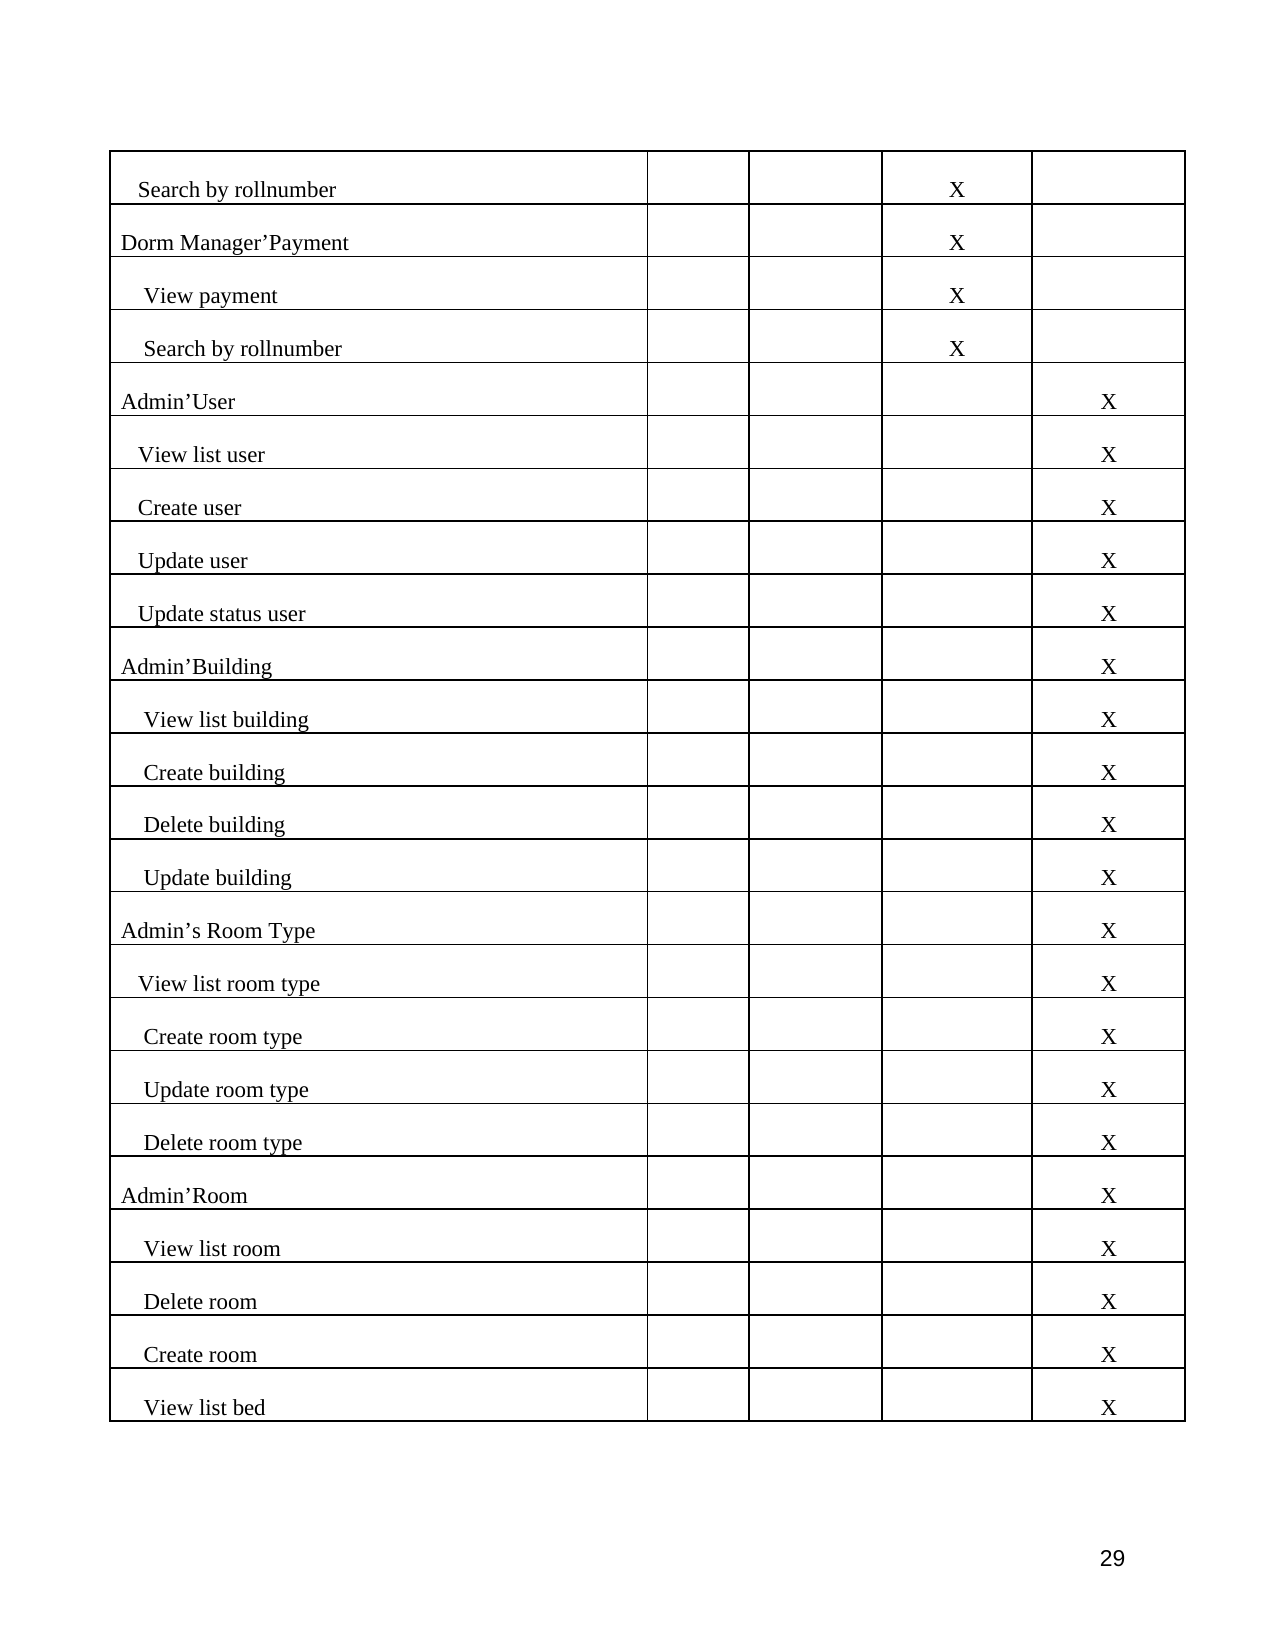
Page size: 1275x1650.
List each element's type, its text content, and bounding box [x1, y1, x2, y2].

table_cell X [1033, 840, 1184, 891]
table_cell [750, 787, 881, 838]
table_cell Create user [111, 469, 647, 520]
table_cell [648, 1051, 748, 1102]
table_cell Search by rollnumber [111, 310, 647, 362]
table_cell [1033, 152, 1184, 203]
table_cell Delete room [111, 1263, 647, 1314]
table_cell [750, 1051, 881, 1102]
table_cell [750, 1210, 881, 1261]
table_cell Delete building [111, 787, 647, 838]
table_cell [883, 469, 1031, 520]
table_cell X [883, 310, 1031, 362]
table_cell View list room [111, 1210, 647, 1261]
table_cell [648, 575, 748, 626]
table_cell [883, 1157, 1031, 1208]
table_cell [883, 1104, 1031, 1155]
table_cell X [1033, 1316, 1184, 1367]
table_cell [648, 787, 748, 838]
table_cell View list room type [111, 945, 647, 997]
table_cell [1033, 205, 1184, 256]
table_cell [883, 1263, 1031, 1314]
table_cell Create building [111, 734, 647, 785]
table_cell [648, 363, 748, 414]
table_cell [648, 257, 748, 309]
table_cell Update user [111, 522, 647, 573]
table_cell [883, 681, 1031, 732]
table_cell [883, 734, 1031, 785]
table_cell [883, 416, 1031, 467]
table_cell View list bed [111, 1369, 647, 1420]
table_cell Create room [111, 1316, 647, 1367]
table_cell [883, 1316, 1031, 1367]
table_cell [648, 522, 748, 573]
table_cell [1033, 310, 1184, 362]
table_cell [648, 628, 748, 679]
table_cell [750, 1369, 881, 1420]
table_cell [750, 469, 881, 520]
table_cell X [1033, 363, 1184, 414]
table_cell [750, 734, 881, 785]
table_cell X [1033, 1263, 1184, 1314]
table_cell X [1033, 575, 1184, 626]
table_cell X [1033, 998, 1184, 1049]
table_cell [883, 998, 1031, 1049]
table_cell Admin’Room [111, 1157, 647, 1208]
table_cell [750, 522, 881, 573]
table_cell [883, 1051, 1031, 1102]
table_cell [883, 363, 1031, 414]
table_cell [750, 998, 881, 1049]
table_cell [750, 1104, 881, 1155]
table_cell X [1033, 416, 1184, 467]
table_cell [648, 416, 748, 467]
table_cell Admin’User [111, 363, 647, 414]
table_cell [648, 1316, 748, 1367]
table_cell Update building [111, 840, 647, 891]
table_cell [750, 1157, 881, 1208]
table_cell X [883, 257, 1031, 309]
table_cell [750, 416, 881, 467]
table_cell [883, 1210, 1031, 1261]
table_cell [648, 310, 748, 362]
table_cell [648, 945, 748, 997]
table_cell [883, 575, 1031, 626]
table_cell Delete room type [111, 1104, 647, 1155]
table_cell [648, 1210, 748, 1261]
table_cell [750, 1316, 881, 1367]
table_cell X [1033, 734, 1184, 785]
table_cell [750, 945, 881, 997]
table_cell [750, 840, 881, 891]
table_cell X [1033, 628, 1184, 679]
table_cell [750, 575, 881, 626]
table_cell [648, 1104, 748, 1155]
table_cell [750, 310, 881, 362]
table_cell X [1033, 787, 1184, 838]
table_cell View payment [111, 257, 647, 309]
table_cell [648, 998, 748, 1049]
table_cell [883, 840, 1031, 891]
table_cell Admin’Building [111, 628, 647, 679]
table_cell X [1033, 1104, 1184, 1155]
table_cell [883, 892, 1031, 944]
table_cell [883, 945, 1031, 997]
table_cell X [1033, 1369, 1184, 1420]
table_cell Admin’s Room Type [111, 892, 647, 944]
table_cell [648, 840, 748, 891]
table_cell Dorm Manager’Payment [111, 205, 647, 256]
table_cell [648, 681, 748, 732]
table_cell X [1033, 1210, 1184, 1261]
table_cell [750, 363, 881, 414]
table_cell Search by rollnumber [111, 152, 647, 203]
table_cell X [883, 152, 1031, 203]
table_cell View list user [111, 416, 647, 467]
table_cell X [1033, 522, 1184, 573]
table_cell X [1033, 892, 1184, 944]
table_cell [883, 628, 1031, 679]
table_cell Create room type [111, 998, 647, 1049]
table_cell [648, 469, 748, 520]
table_cell [648, 892, 748, 944]
table_cell [648, 205, 748, 256]
table_cell [883, 522, 1031, 573]
table_cell [750, 205, 881, 256]
table_cell X [1033, 1157, 1184, 1208]
table_cell [648, 1369, 748, 1420]
table_cell [1033, 257, 1184, 309]
table_cell [648, 152, 748, 203]
table_cell [750, 257, 881, 309]
table_cell X [1033, 945, 1184, 997]
table_cell Update room type [111, 1051, 647, 1102]
table_cell X [1033, 469, 1184, 520]
table_cell [648, 1263, 748, 1314]
table_cell [750, 628, 881, 679]
table_cell View list building [111, 681, 647, 732]
table_cell X [883, 205, 1031, 256]
table_cell [750, 681, 881, 732]
table_cell X [1033, 1051, 1184, 1102]
table_cell [750, 1263, 881, 1314]
table_cell [750, 892, 881, 944]
table_cell [648, 1157, 748, 1208]
table_cell [648, 734, 748, 785]
table_cell [750, 152, 881, 203]
table_cell Update status user [111, 575, 647, 626]
table_cell [883, 1369, 1031, 1420]
table_cell [883, 787, 1031, 838]
table_cell X [1033, 681, 1184, 732]
